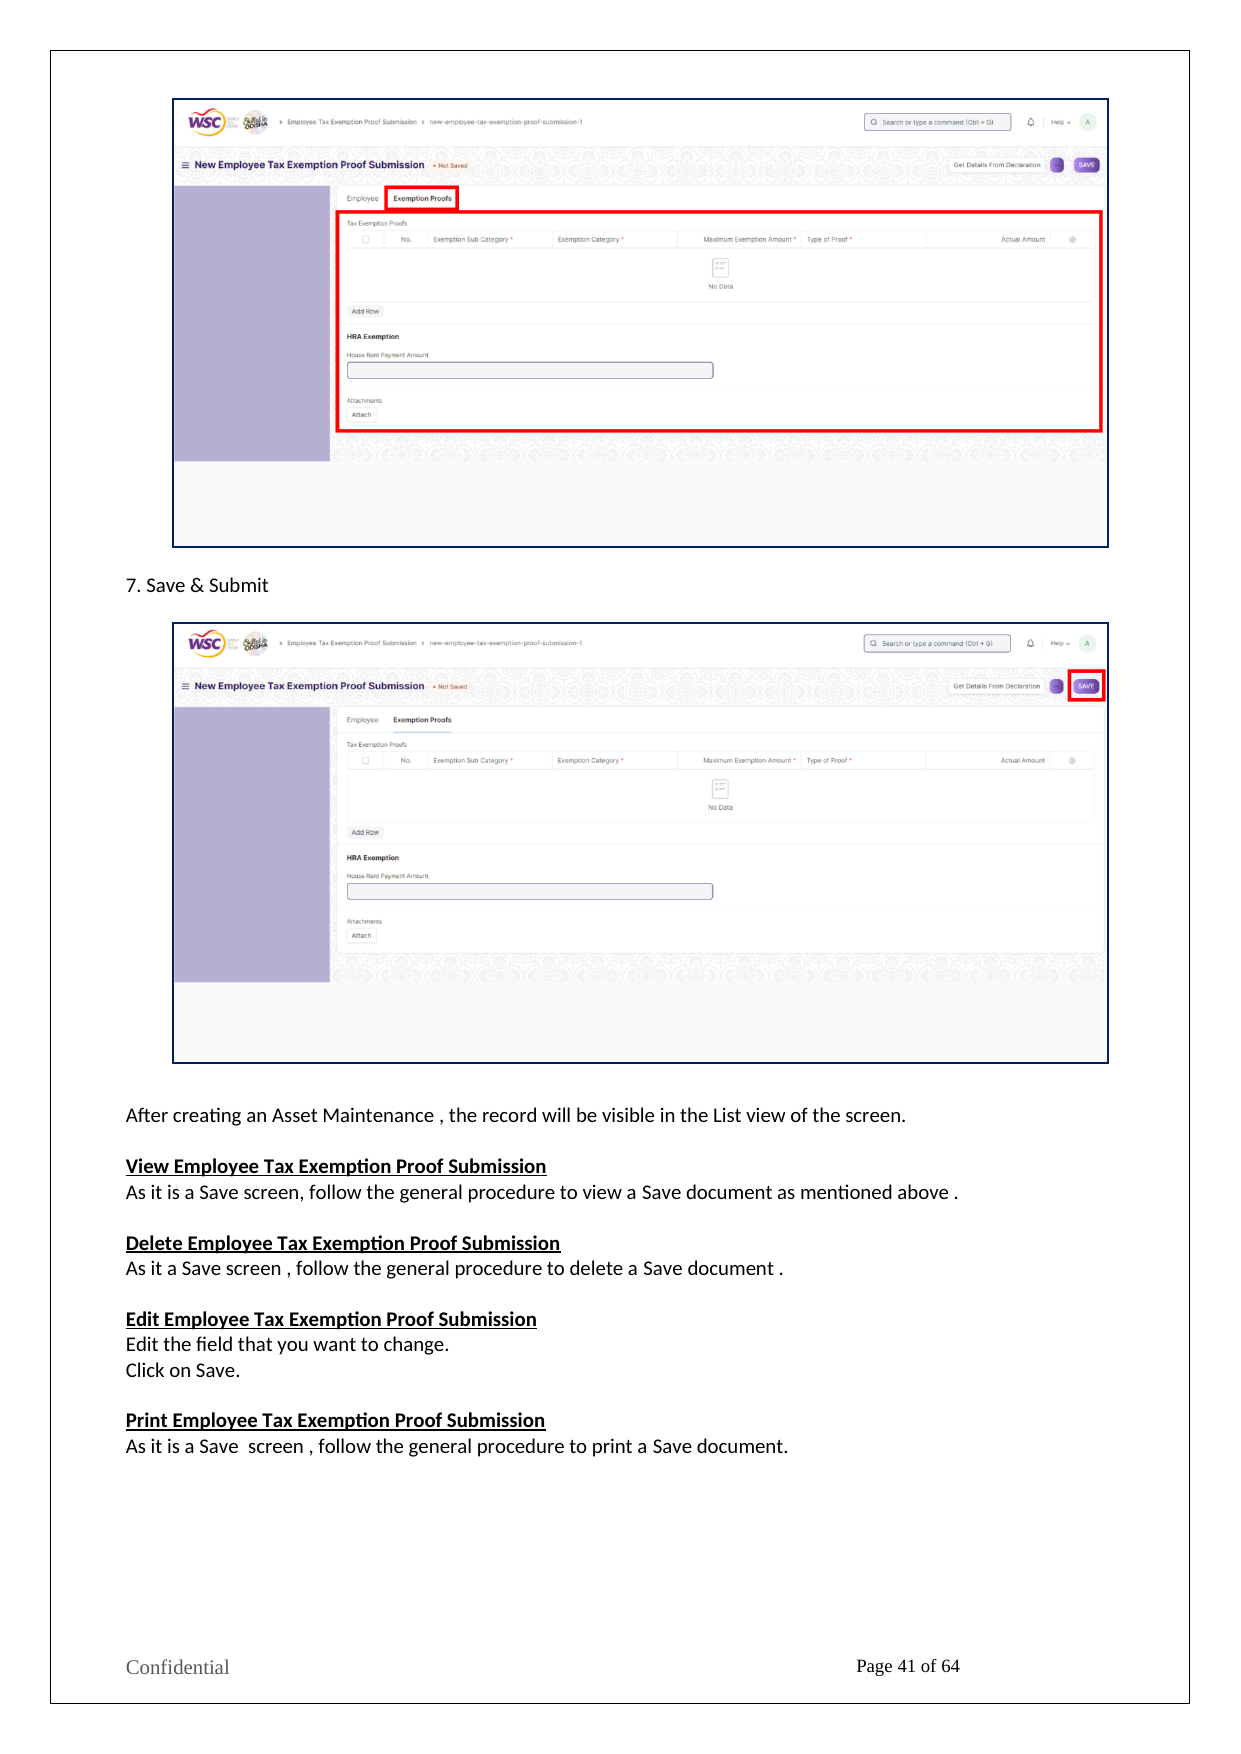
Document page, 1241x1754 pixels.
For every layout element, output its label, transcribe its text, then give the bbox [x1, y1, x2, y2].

text Edit Employee Tax Exemption Proof Submission [126, 1306, 1156, 1331]
text View Employee Tax Exemption Proof Submission [126, 1153, 1156, 1179]
text Click on Save. [126, 1357, 1156, 1382]
text Edit the field that you want to change. [126, 1331, 1156, 1357]
text As it is a Save screen , follow the general procedure to print a Save document. [126, 1433, 1156, 1458]
text As it is a Save screen, follow the general procedure to view a Save document as mentioned above . [126, 1179, 1156, 1204]
text As it a Save screen , follow the general procedure to delete a Save document . [126, 1255, 1156, 1281]
picture [174, 624, 1107, 1062]
text After creating an Asset Maintenance , the record will be visible in the List view of the screen. [126, 1103, 1156, 1128]
picture [174, 100, 1107, 546]
text Print Employee Tax Exemption Proof Submission [126, 1408, 1156, 1433]
list Save & Submit [126, 573, 1156, 598]
text Delete Employee Tax Exemption Proof Submission [126, 1230, 1156, 1255]
